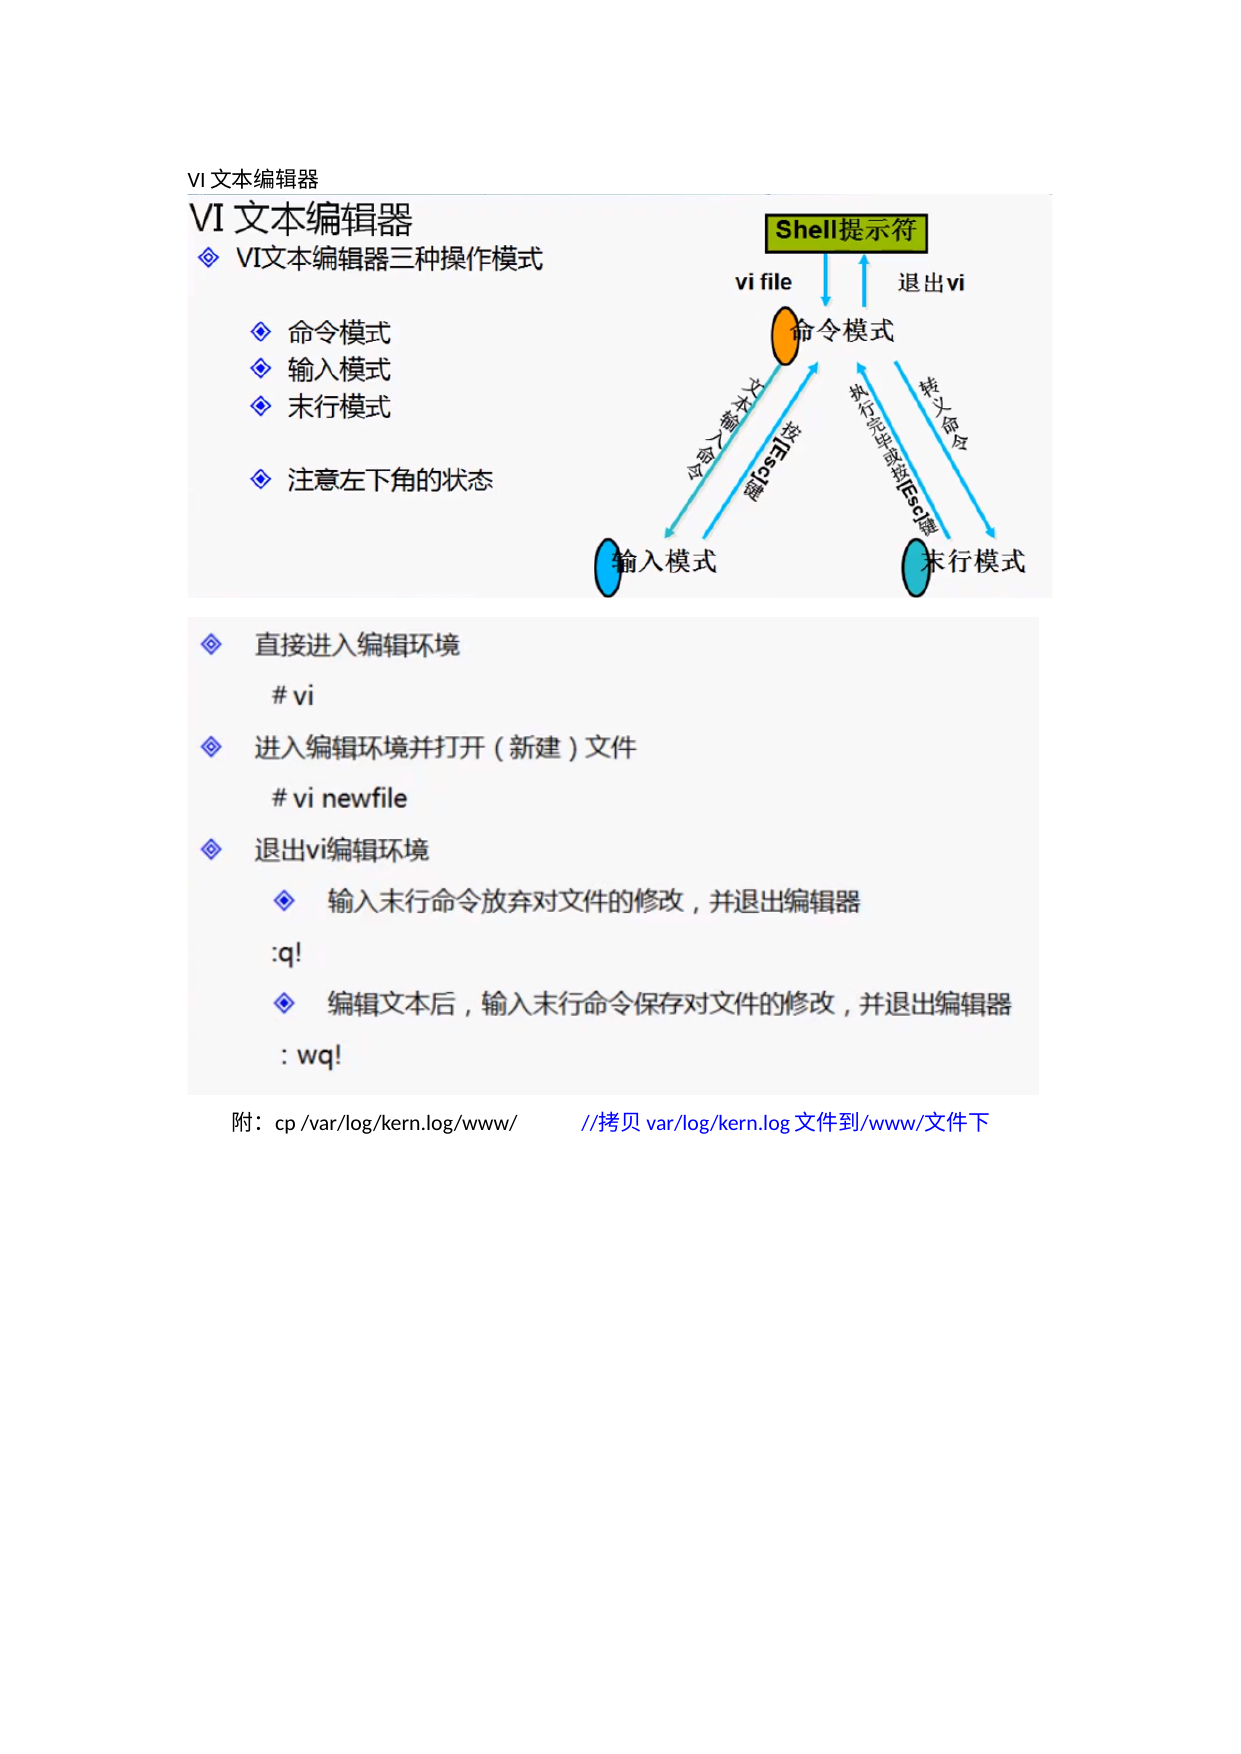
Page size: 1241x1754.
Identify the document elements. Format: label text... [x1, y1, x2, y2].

text VI文本编辑器 [187, 162, 1053, 194]
picture [187, 194, 1053, 598]
text 附：cp /var/log/kern.log/www/ //拷贝var/log/kern.log文件到/www/文件下 [187, 1104, 1053, 1137]
picture [187, 617, 1039, 1095]
